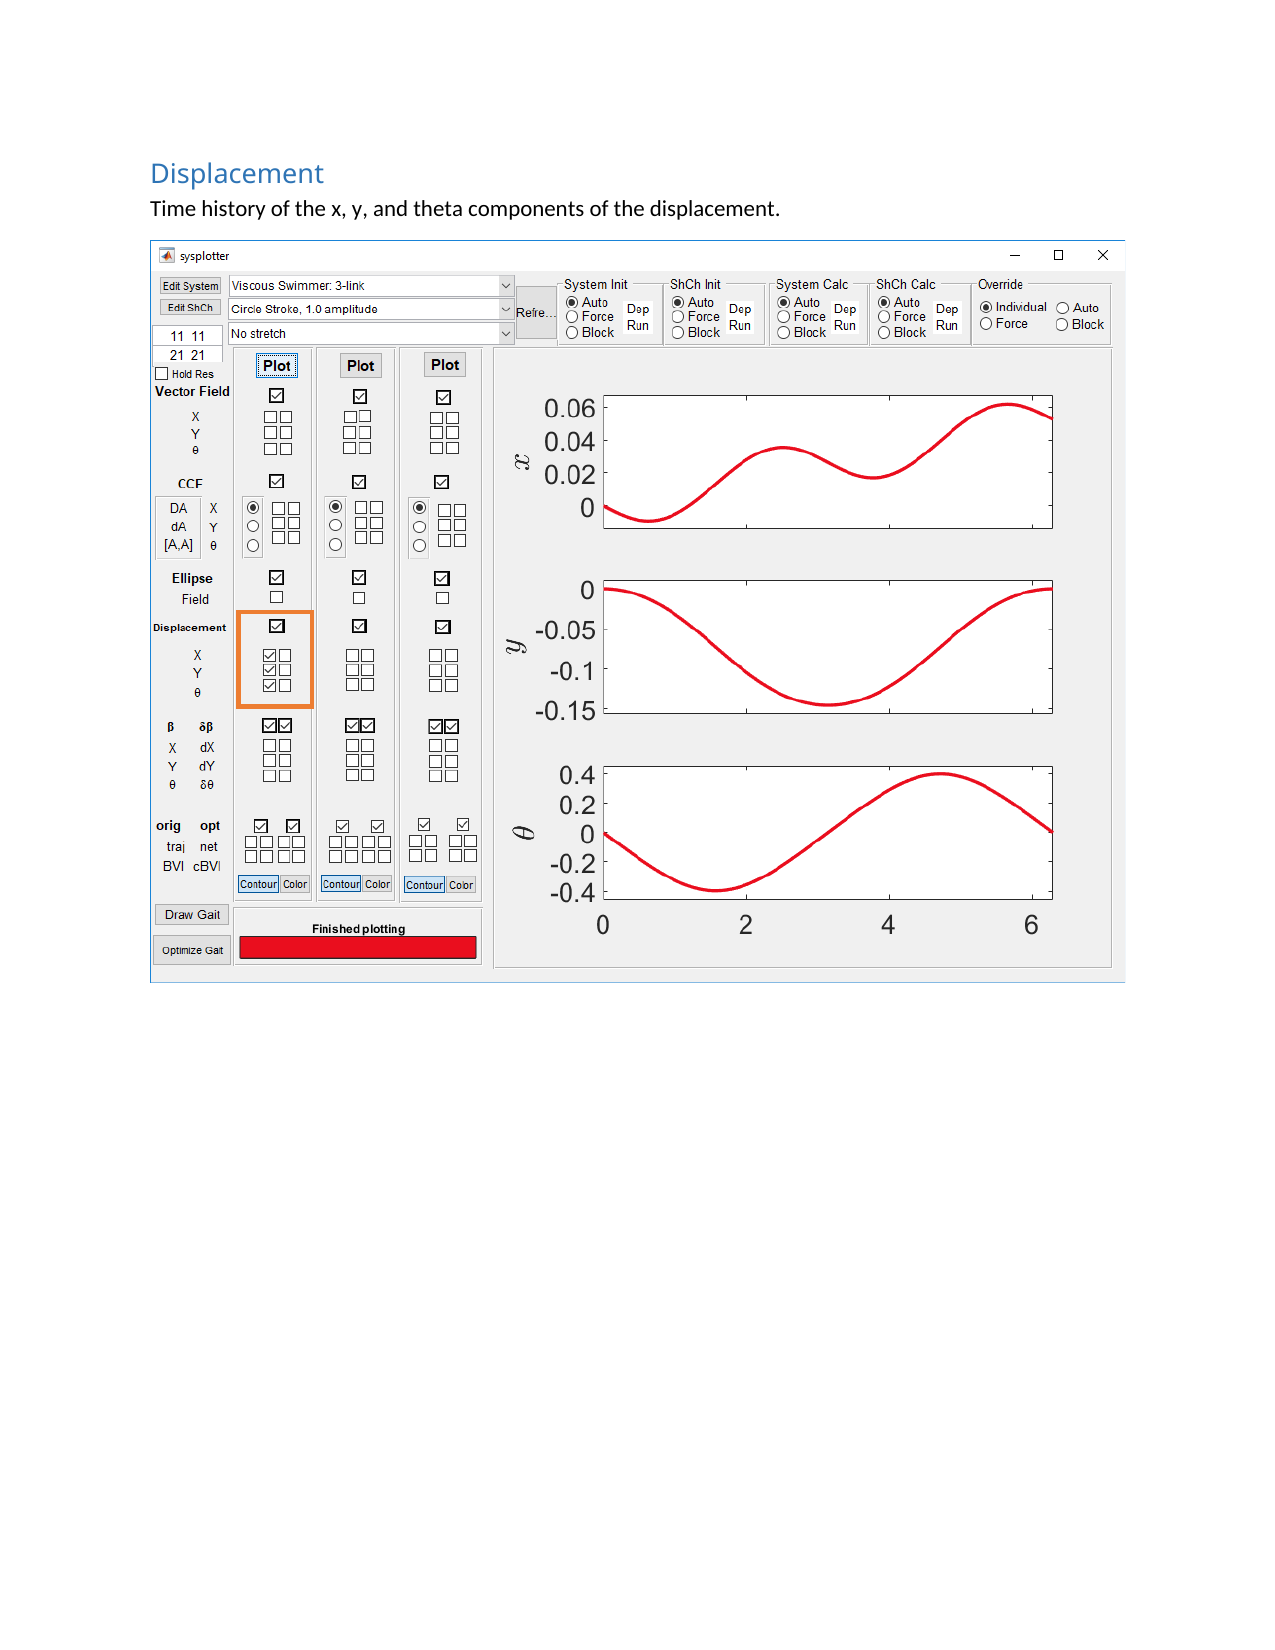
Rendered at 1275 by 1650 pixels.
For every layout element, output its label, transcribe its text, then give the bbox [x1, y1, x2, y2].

text Time history of the x, y, and theta components of the displacement. [150, 194, 1125, 222]
picture [150, 240, 1125, 983]
subtitle Displacement [150, 154, 1125, 191]
